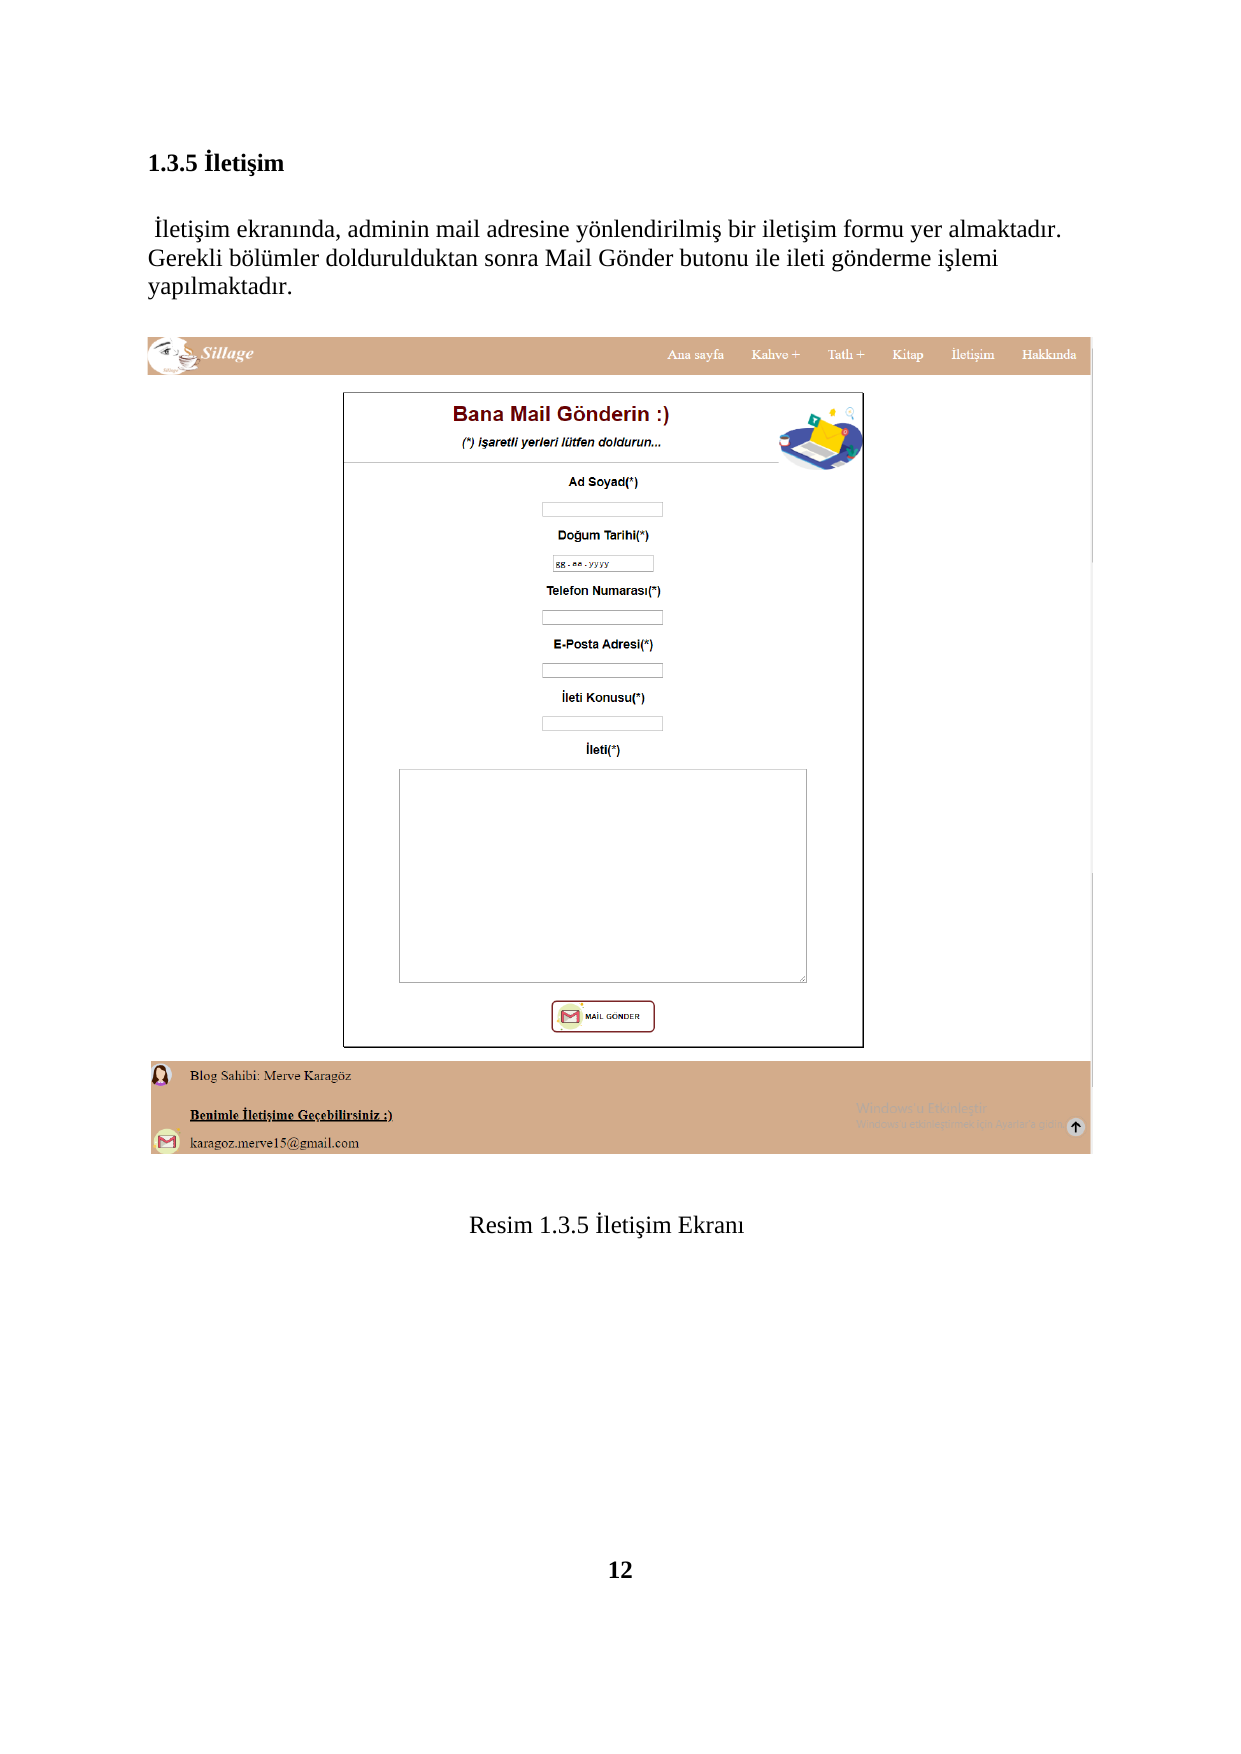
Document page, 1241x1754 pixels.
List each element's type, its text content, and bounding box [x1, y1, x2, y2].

picture [147, 337, 1093, 1154]
text İletişim ekranında, adminin mail adresine yönlendirilmiş bir iletişim formu yer almaktadır. Gerekli bölümler doldurulduktan sonra Mail Gönder butonu ile ileti gönderme işlemi yapılmaktadır. [148, 214, 1093, 300]
text 12 [148, 1555, 1093, 1584]
text 1.3.5 İletişim [148, 148, 1093, 176]
text Resim 1.3.5 İletişim Ekranı [148, 1210, 1093, 1239]
